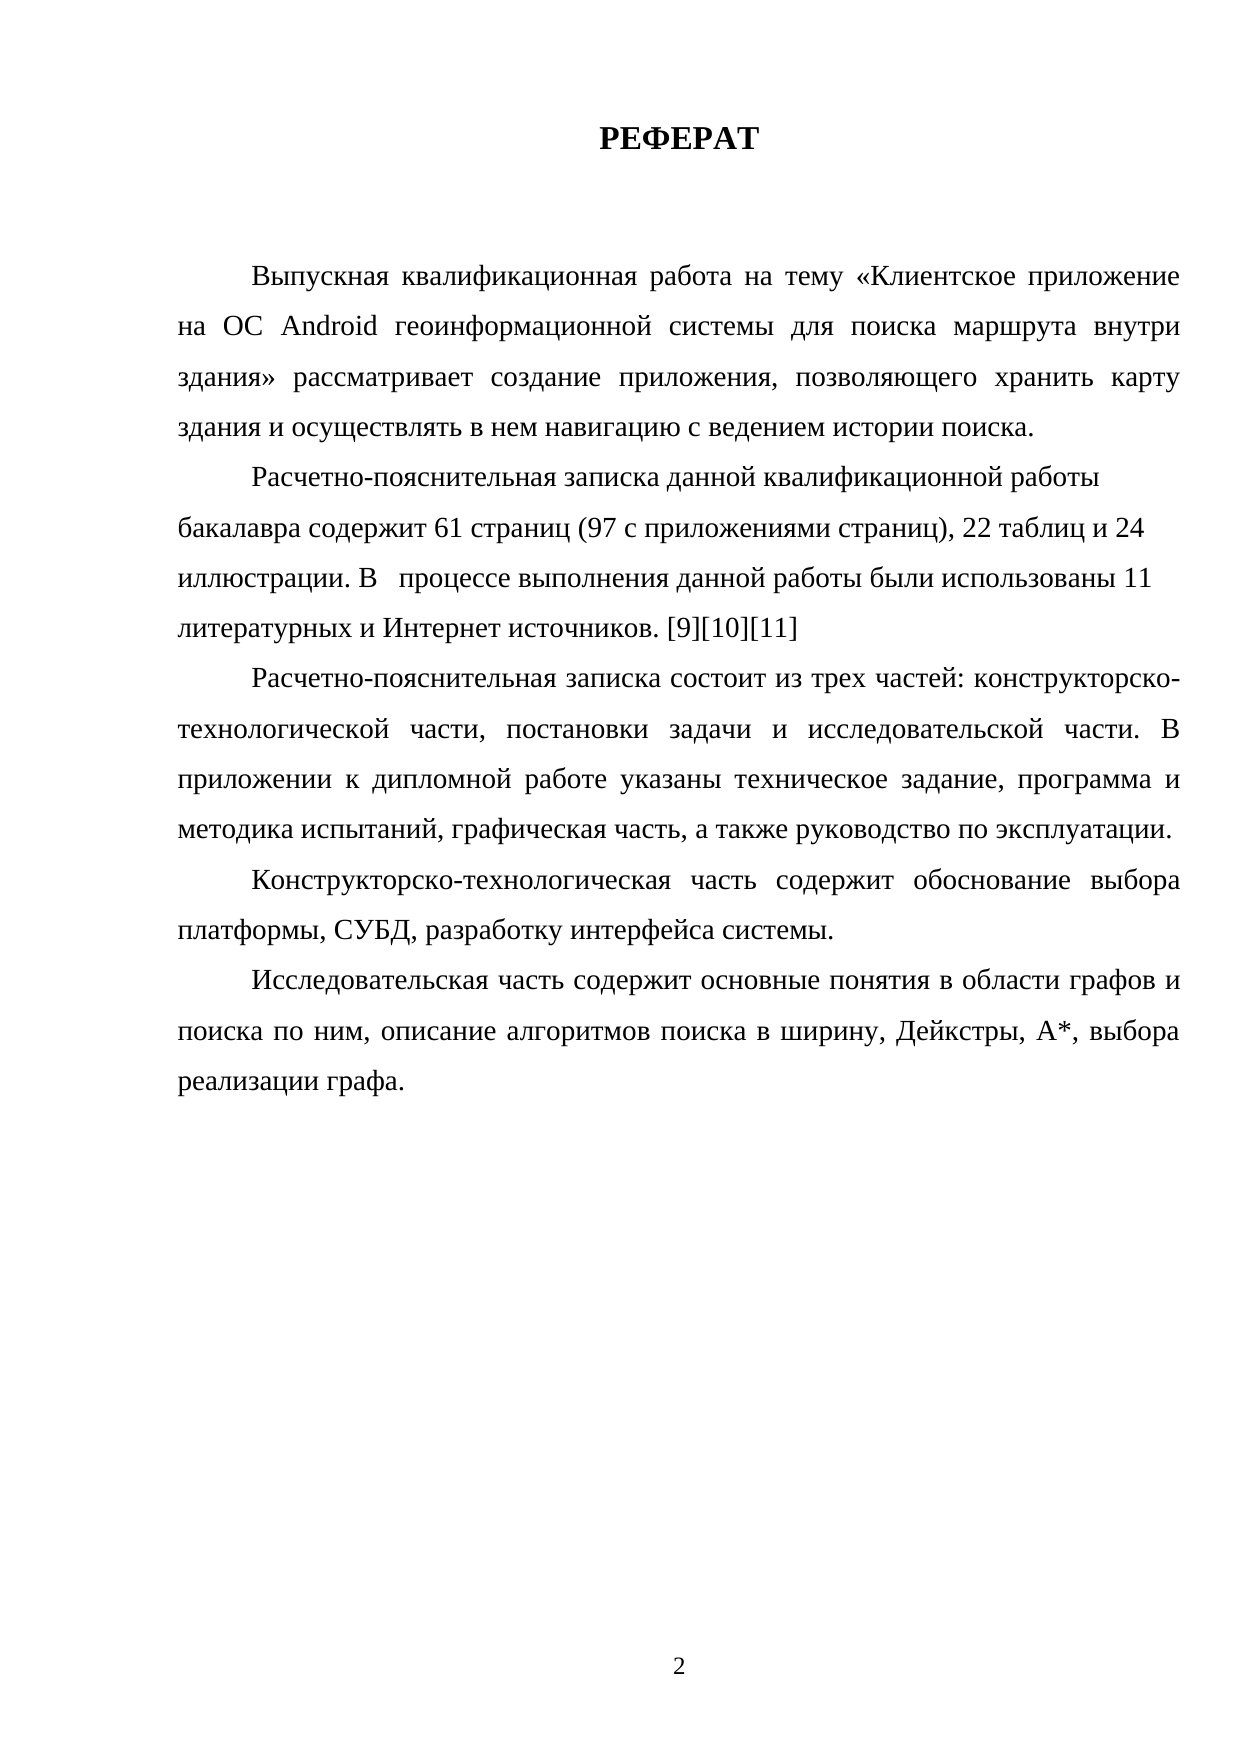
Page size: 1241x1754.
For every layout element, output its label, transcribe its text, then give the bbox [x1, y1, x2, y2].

text РЕФЕРАТ [177, 118, 1181, 156]
text Расчетно-пояснительная записка состоит из трех частей: конструкторско-технологической части, постановки задачи и исследовательской части. В приложении к дипломной работе указаны техническое задание, программа и методика испытаний, графическая часть, а также руководство по эксплуатации. [177, 661, 1181, 845]
text Исследовательская часть содержит основные понятия в области графов и поиска по ним, описание алгоритмов поиска в ширину, Дейкстры, А*, выбора реализации графа. [177, 962, 1181, 1097]
text Расчетно-пояснительная записка данной квалификационной работы бакалавра содержит 61 страниц (97 c приложениями страниц), 22 таблиц и 24 иллюстрации. В процессе выполнения данной работы были использованы 11 литературных и Интернет источников. [9][10][11] [177, 459, 1181, 644]
text Выпускная квалификационная работа на тему «Клиентское приложение на ОС Android геоинформационной системы для поиска маршрута внутри здания» рассматривает создание приложения, позволяющего хранить карту здания и осуществлять в нем навигацию с ведением истории поиска. [177, 258, 1181, 443]
text Конструкторско-технологическая часть содержит обоснование выбора платформы, СУБД, разработку интерфейса системы. [177, 862, 1181, 946]
